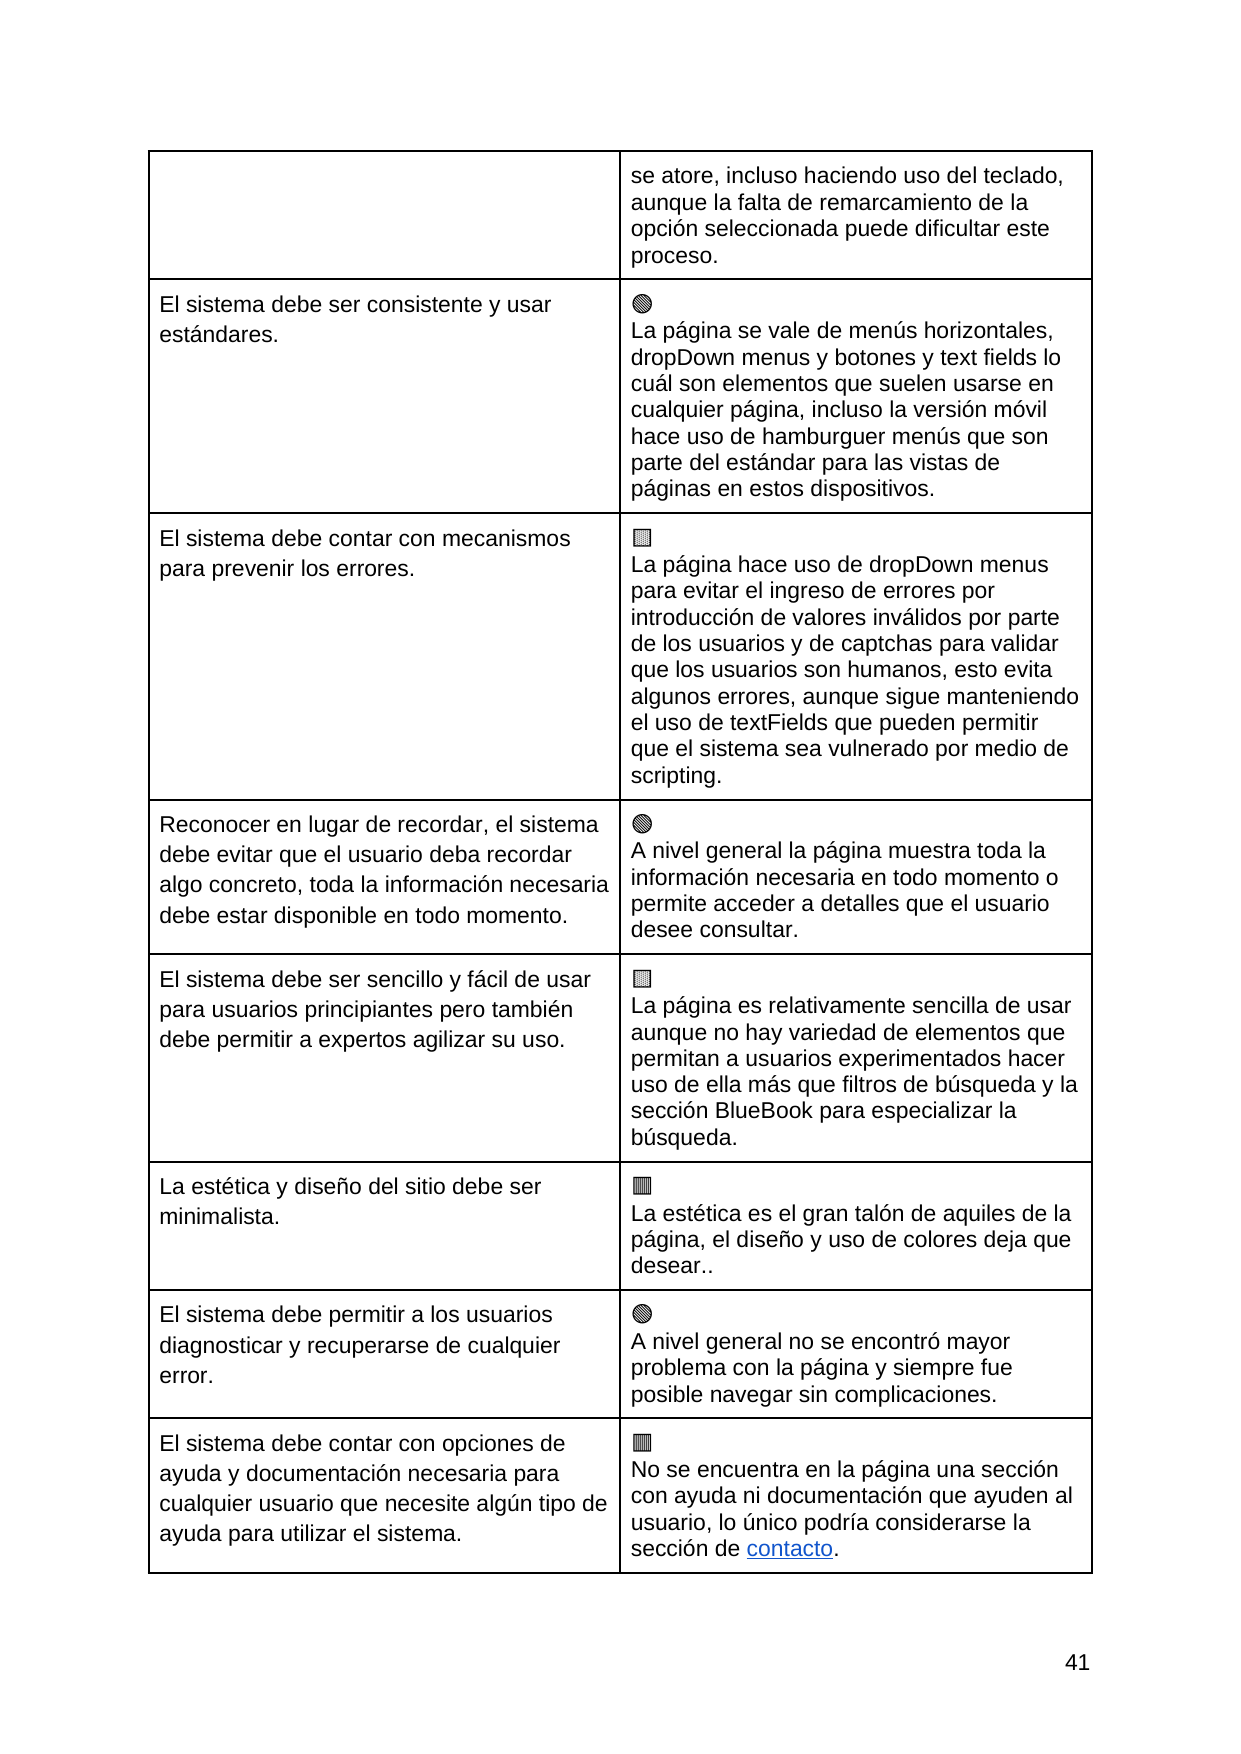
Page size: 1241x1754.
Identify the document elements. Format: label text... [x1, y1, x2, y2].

table_cell 🟥 La estética es el gran talón de aquiles de la página, el diseño y uso de colores deja que desear.. [621, 1163, 1091, 1289]
table_cell 🟢 A nivel general no se encontró mayor problema con la página y siempre fue posible navegar sin complicaciones. [621, 1291, 1091, 1417]
table_cell El sistema debe permitir a los usuarios diagnosticar y recuperarse de cualquier error. [150, 1291, 619, 1417]
table_cell 🟢 La página se vale de menús horizontales, dropDown menus y botones y text fields lo cuál son elementos que suelen usarse en cualquier página, incluso la versión móvil hace uso de hamburguer menús que son parte del estándar para las vistas de páginas en estos dispositivos. [621, 280, 1091, 512]
table_cell El sistema debe ser consistente y usar estándares. [150, 280, 619, 512]
table_cell 🟨 La página es relativamente sencilla de usar aunque no hay variedad de elementos que permitan a usuarios experimentados hacer uso de ella más que filtros de búsqueda y la sección BlueBook para especializar la búsqueda. [621, 955, 1091, 1161]
table_cell 🟢 A nivel general la página muestra toda la información necesaria en todo momento o permite acceder a detalles que el usuario desee consultar. [621, 801, 1091, 953]
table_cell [621, 152, 1091, 278]
table_cell 🟥 No se encuentra en la página una sección con ayuda ni documentación que ayuden al usuario, lo único podría considerarse la sección de contacto. [621, 1419, 1091, 1572]
table_cell El sistema debe contar con opciones de ayuda y documentación necesaria para cualquier usuario que necesite algún tipo de ayuda para utilizar el sistema. [150, 1419, 619, 1572]
table_cell Reconocer en lugar de recordar, el sistema debe evitar que el usuario deba recordar algo concreto, toda la información necesaria debe estar disponible en todo momento. [150, 801, 619, 953]
table_cell El sistema debe contar con mecanismos para prevenir los errores. [150, 514, 619, 798]
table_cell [150, 152, 619, 278]
table_cell El sistema debe ser sencillo y fácil de usar para usuarios principiantes pero también debe permitir a expertos agilizar su uso. [150, 955, 619, 1161]
table_cell 🟨 La página hace uso de dropDown menus para evitar el ingreso de errores por introducción de valores inválidos por parte de los usuarios y de captchas para validar que los usuarios son humanos, esto evita algunos errores, aunque sigue manteniendo el uso de textFields que pueden permitir que el sistema sea vulnerado por medio de scripting. [621, 514, 1091, 798]
table_cell La estética y diseño del sitio debe ser minimalista. [150, 1163, 619, 1289]
